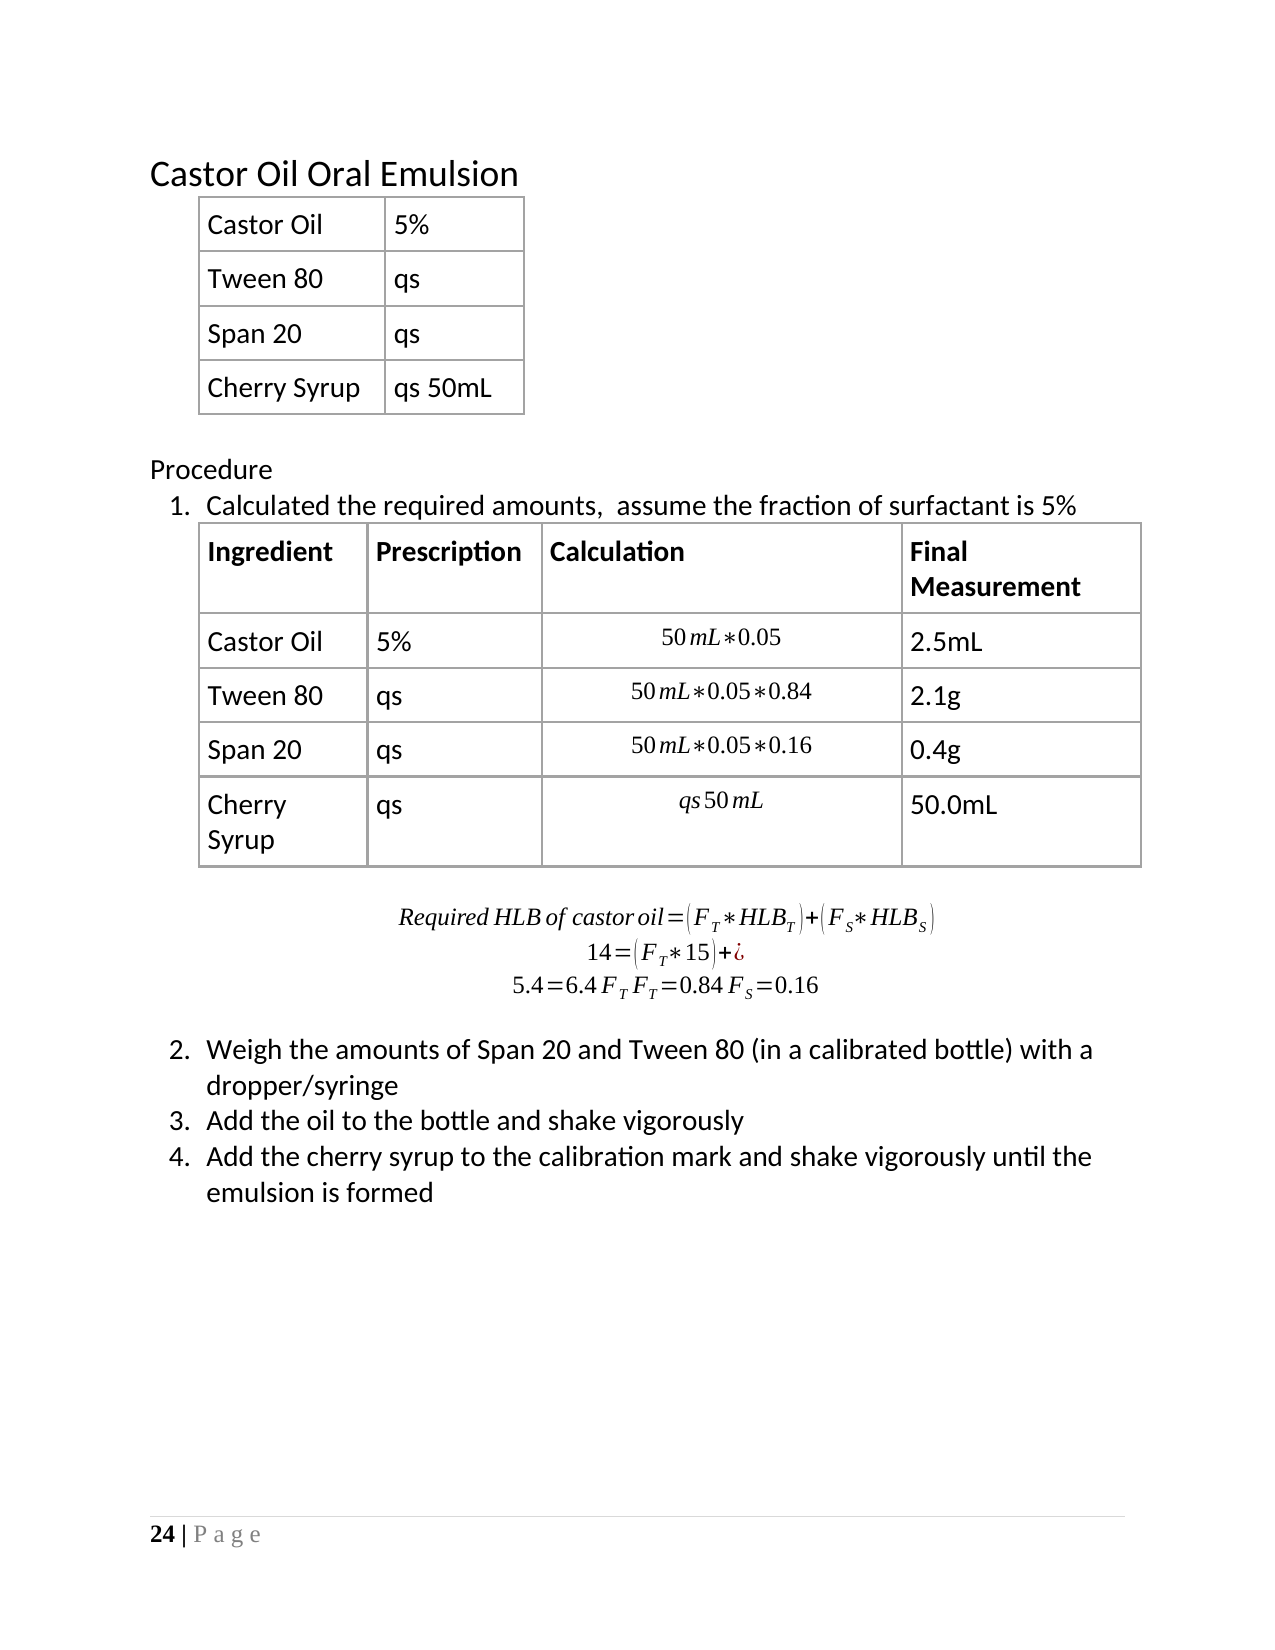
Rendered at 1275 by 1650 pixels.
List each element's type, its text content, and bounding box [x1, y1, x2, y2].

table_cell qs [369, 669, 541, 721]
table_cell 50.0mL [903, 778, 1140, 865]
table_header Ingredient [200, 524, 366, 612]
table_cell [543, 723, 901, 775]
table_cell qs [386, 252, 523, 304]
table_cell qs 50mL [386, 361, 523, 413]
table_cell 2.1g [903, 669, 1140, 721]
table_cell Tween 80 [200, 252, 384, 304]
table_header Prescription [369, 524, 541, 612]
table_header Final Measurement [903, 524, 1140, 612]
list Add the oil to the bottle and shake vigorously [169, 1102, 1125, 1138]
list Add the cherry syrup to the calibration mark and shake vigorously until the emulsion is formed [169, 1138, 1125, 1209]
table_cell 2.5mL [903, 614, 1140, 667]
table_cell Span 20 [200, 307, 384, 359]
table_cell qs [369, 778, 541, 865]
list Calculated the required amounts, assume the fraction of surfactant is 5% [169, 487, 1125, 522]
table_cell Castor Oil [200, 614, 366, 667]
list Weigh the amounts of Span 20 and Tween 80 (in a calibrated bottle) with a dropper/syringe [169, 1031, 1125, 1102]
text Castor Oil Oral Emulsion [150, 150, 1125, 196]
table_header Calculation [543, 524, 901, 612]
text Procedure [150, 451, 1125, 487]
table_cell [543, 669, 901, 721]
table_header 5% [386, 198, 523, 250]
table_cell qs [386, 307, 523, 359]
table_cell [543, 778, 901, 865]
table_cell qs [369, 723, 541, 775]
table_cell Cherry Syrup [200, 361, 384, 413]
table_cell Span 20 [200, 723, 366, 775]
table_cell 5% [369, 614, 541, 667]
table_cell [543, 614, 901, 667]
table_cell 0.4g [903, 723, 1140, 775]
table_header Castor Oil [200, 198, 384, 250]
table_cell Tween 80 [200, 669, 366, 721]
table_cell Cherry Syrup [200, 778, 366, 865]
